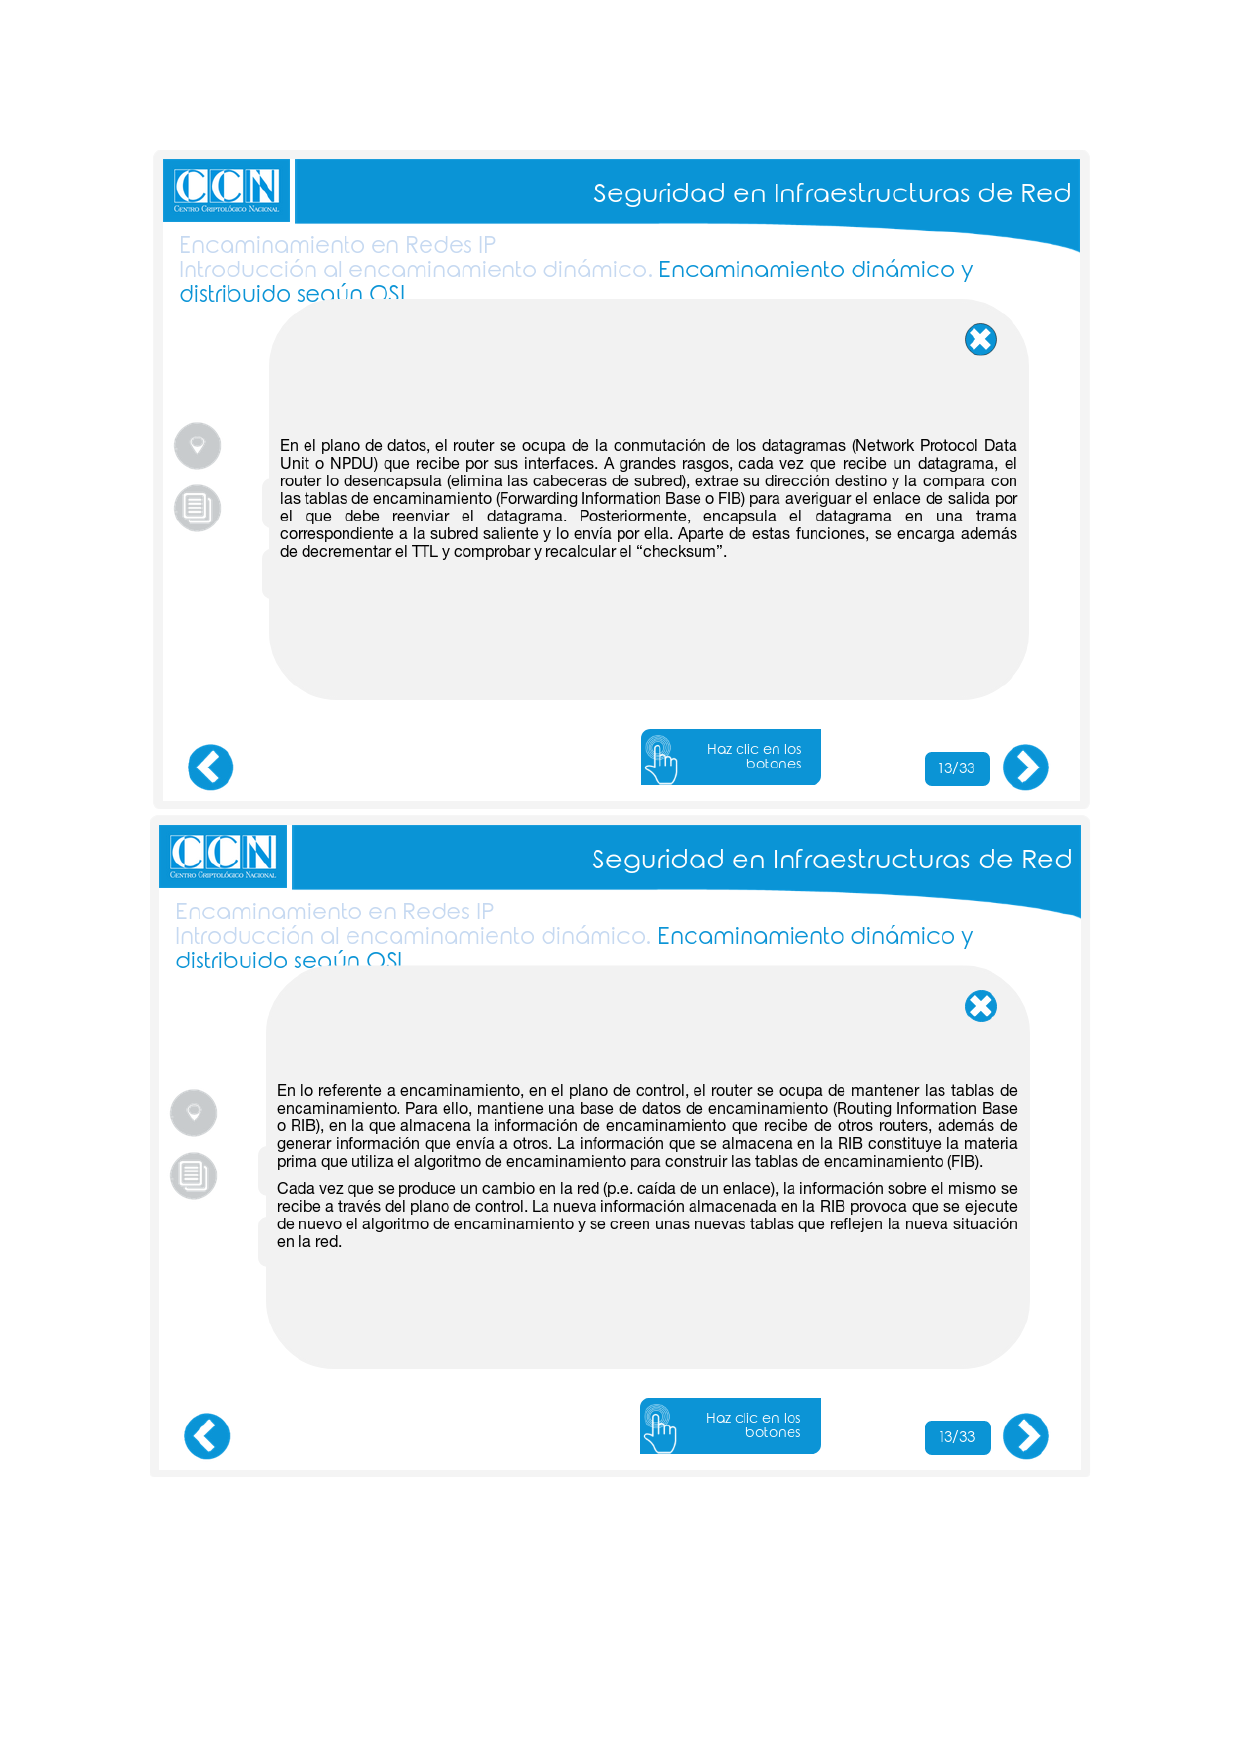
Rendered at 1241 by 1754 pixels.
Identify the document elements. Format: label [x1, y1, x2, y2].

picture [150, 812, 1091, 1477]
picture [150, 150, 1091, 809]
